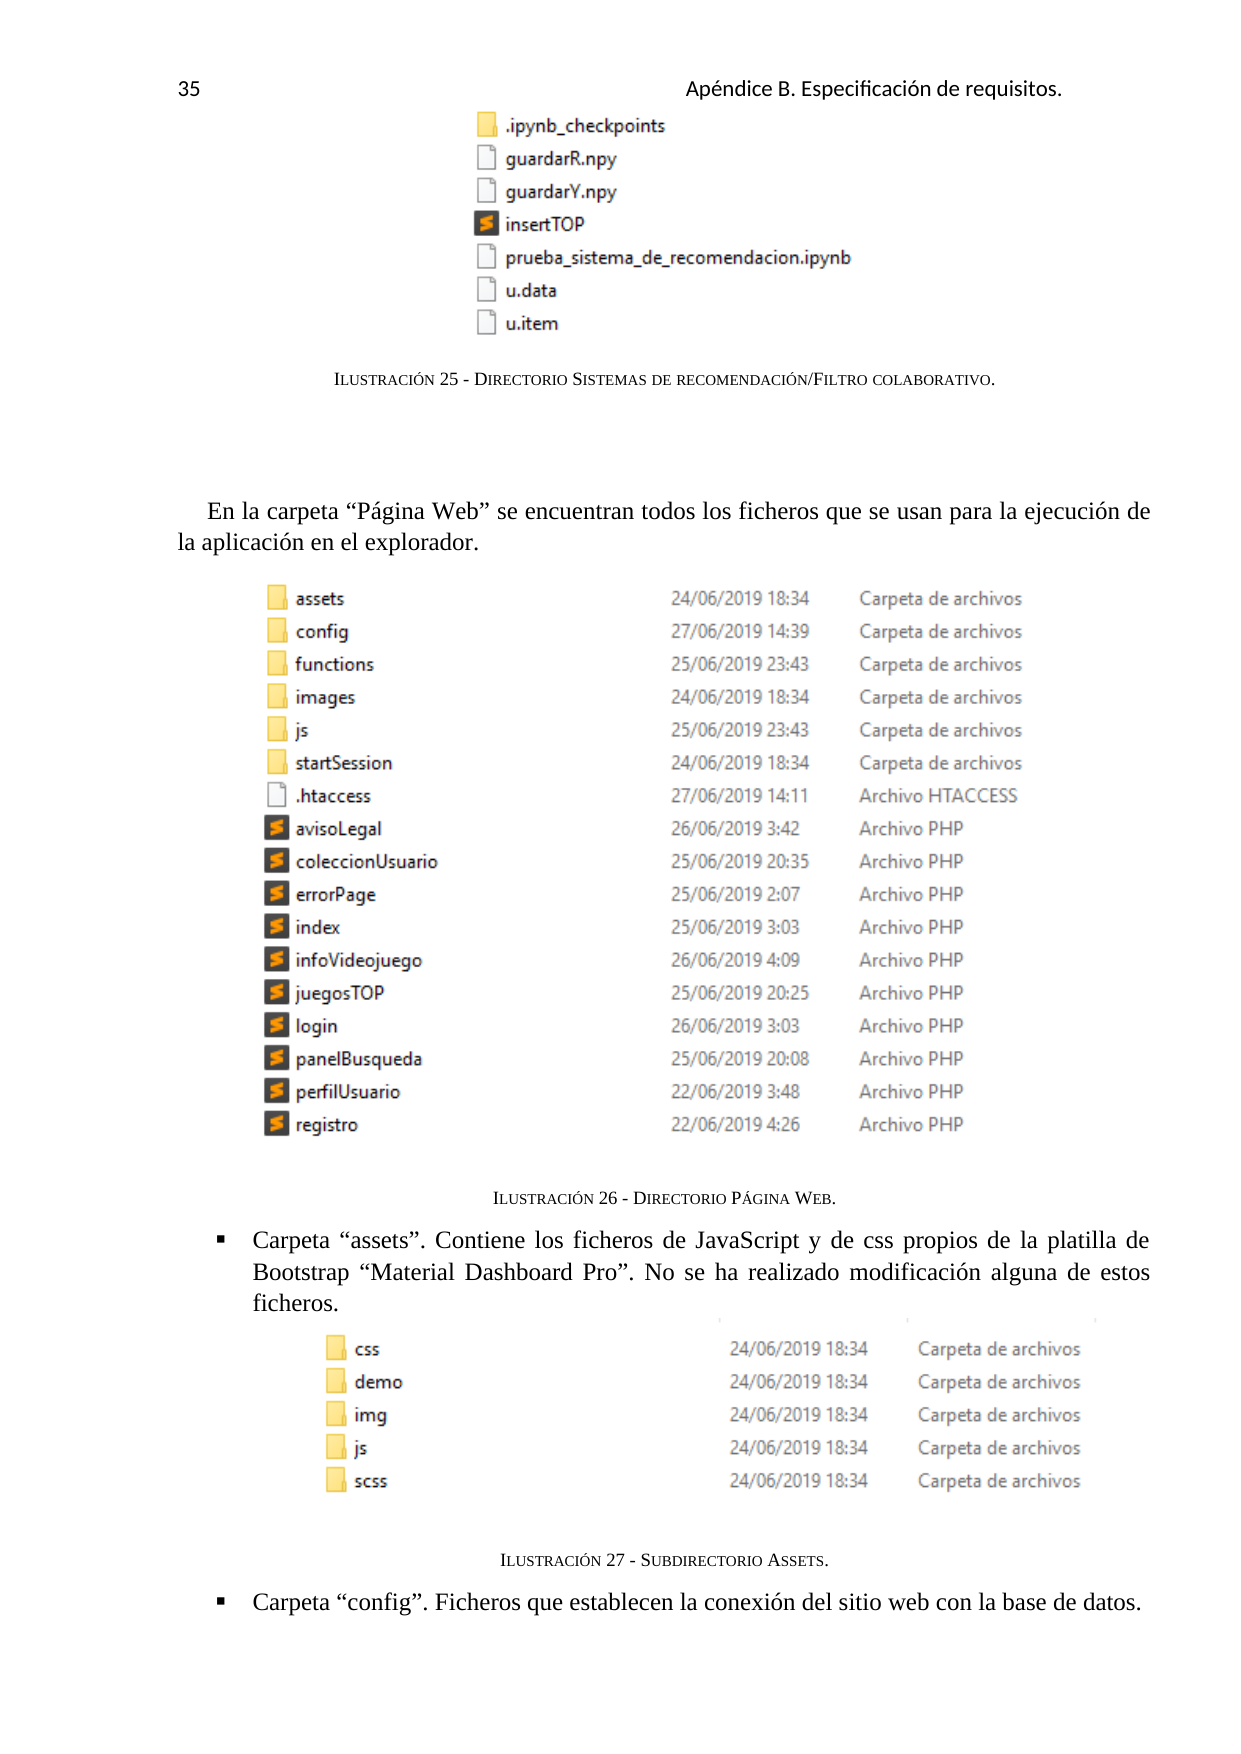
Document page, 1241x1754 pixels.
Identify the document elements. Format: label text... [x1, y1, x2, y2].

text Ilustración 27 - Subdirectorio Assets. [177, 1548, 1152, 1570]
text Ilustración 25 - Directorio Sistemas de recomendación/Filtro colaborativo. [177, 367, 1152, 389]
list Carpeta “config”. Ficheros que establecen la conexión del sitio web con la base de datos. [215, 1587, 1152, 1615]
list Carpeta “assets”. Contiene los ficheros de JavaScript y de css propios de la platilla de Bootstrap “Material Dashboard Pro”. No se ha realizado modificación alguna de estos ficheros. [215, 1226, 1152, 1316]
picture [303, 1318, 1101, 1530]
picture [454, 101, 875, 349]
text Ilustración 26 - Directorio Página Web. [177, 1187, 1152, 1209]
picture [252, 574, 1077, 1169]
text En la carpeta “Página Web” se encuentran todos los ficheros que se usan para la ejecución de la aplicación en el explorador. [177, 496, 1152, 556]
